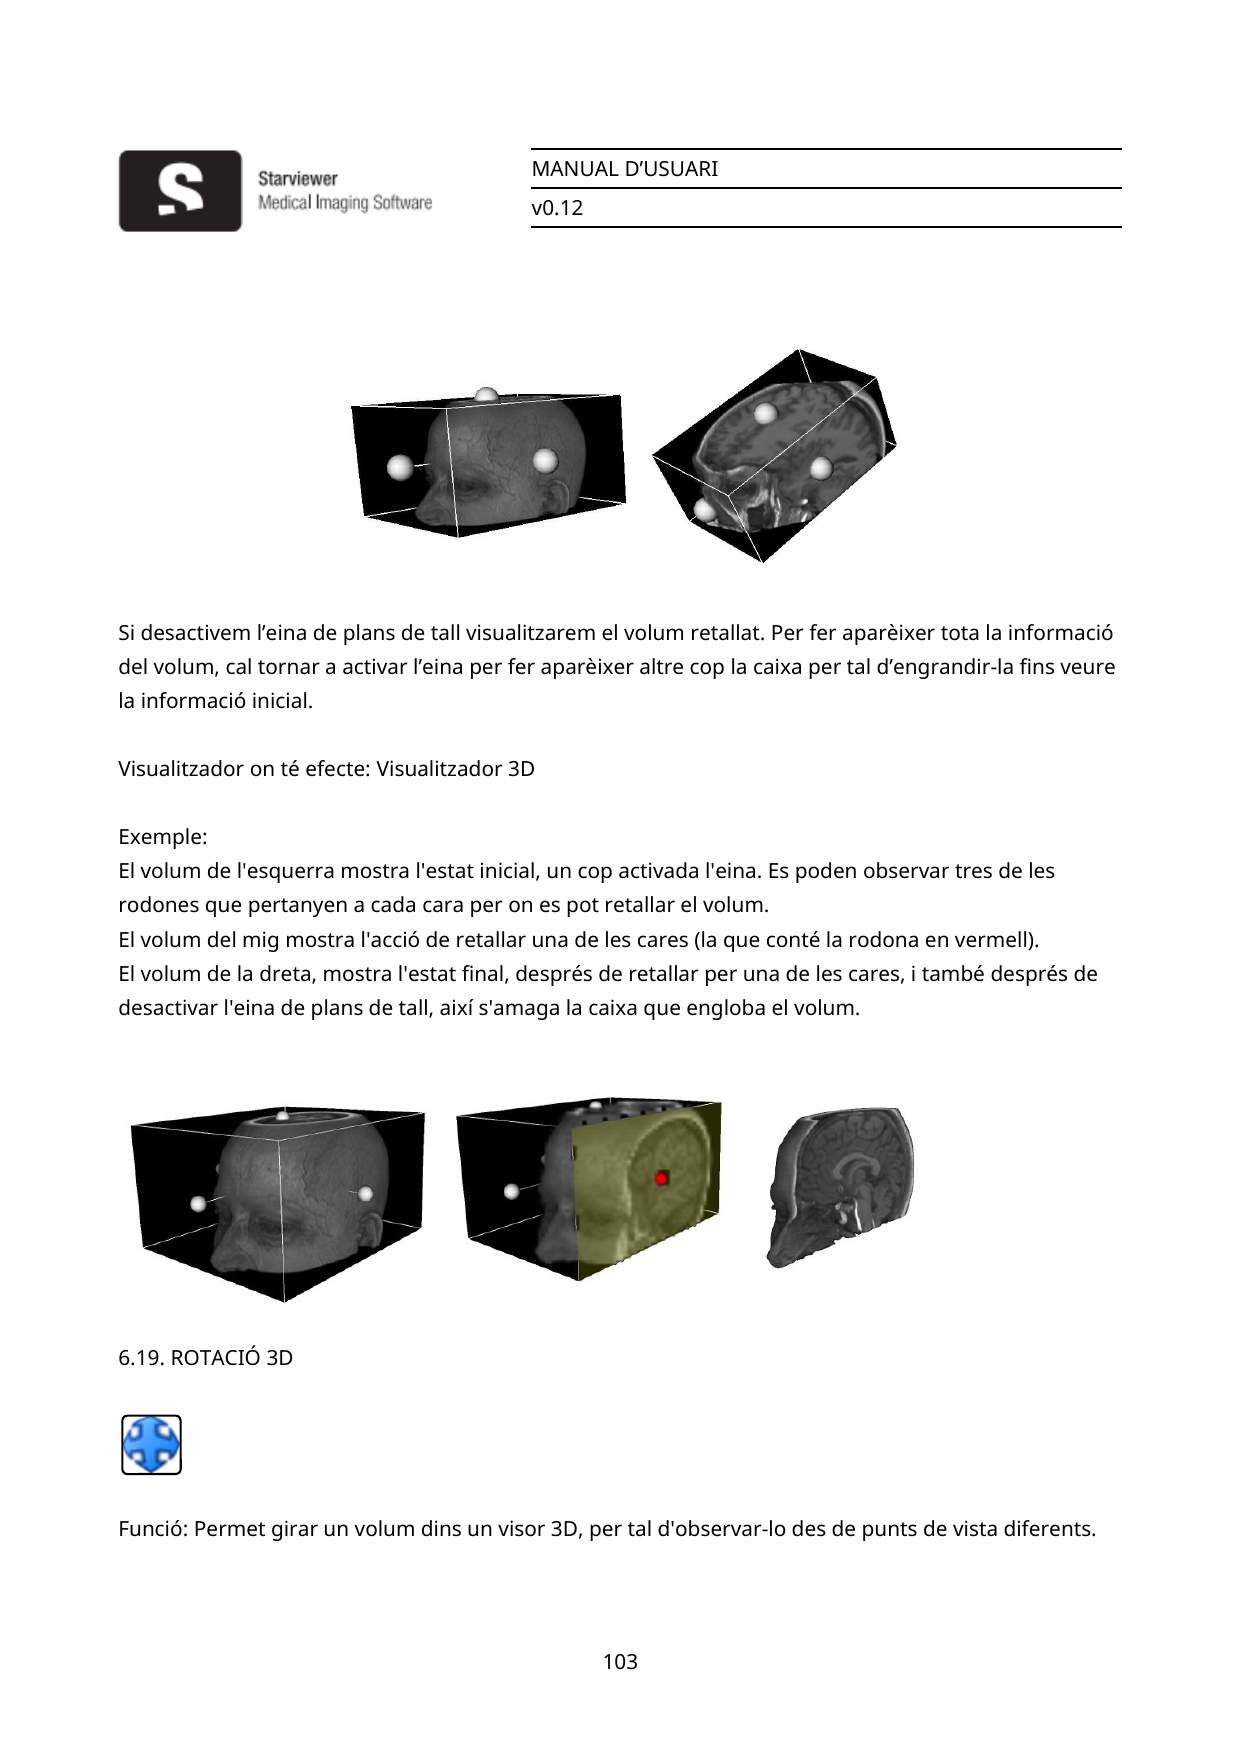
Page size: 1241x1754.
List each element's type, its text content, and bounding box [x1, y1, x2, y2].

picture [118, 1095, 931, 1317]
text El volum de l'esquerra mostra l'estat inicial, un cop activada l'eina. Es poden observar tres de les rodones que pertanyen a cada cara per on es pot retallar el volum. [118, 857, 1122, 919]
text Visualitzador on té efecte: Visualitzador 3D [118, 754, 1122, 783]
picture [124, 1417, 179, 1473]
text Funció: Permet girar un volum dins un visor 3D, per tal d'observar-lo des de punts de vista diferents. [118, 1514, 1122, 1542]
picture [333, 341, 907, 579]
text Exemple: [118, 822, 1122, 851]
text El volum del mig mostra l'acció de retallar una de les cares (la que conté la rodona en vermell). [118, 925, 1122, 953]
text Si desactivem l’eina de plans de tall visualitzarem el volum retallat. Per fer aparèixer tota la informació del volum, cal tornar a activar l’eina per fer aparèixer altre cop la caixa per tal d’engrandir-la fins veure la informació inicial. [118, 618, 1122, 715]
subtitle Rotació 3D [118, 1343, 1122, 1372]
text El volum de la dreta, mostra l'estat final, després de retallar per una de les cares, i també després de desactivar l'eina de plans de tall, així s'amaga la caixa que engloba el volum. [118, 959, 1122, 1021]
